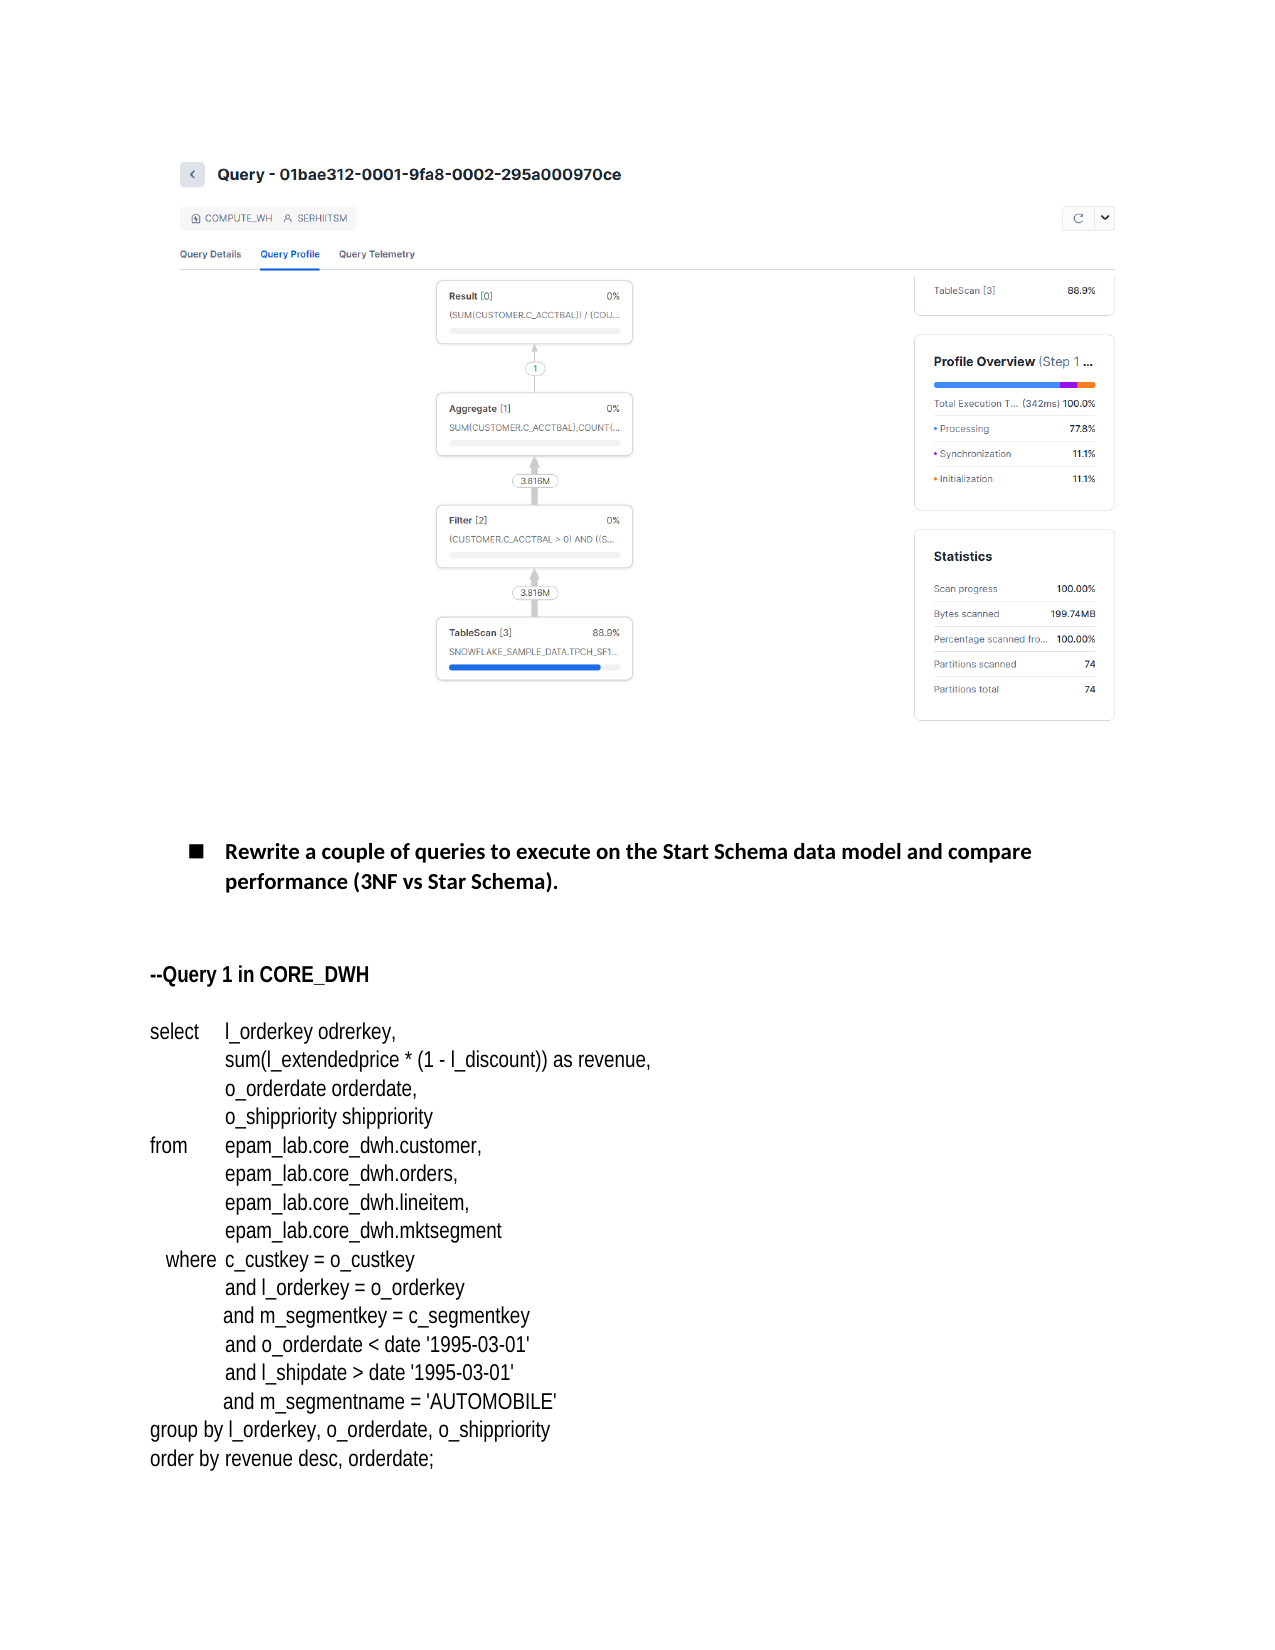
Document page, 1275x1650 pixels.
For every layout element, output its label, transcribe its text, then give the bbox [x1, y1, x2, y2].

text order by revenue desc, orderdate; [150, 1444, 1125, 1471]
text epam_lab.core_dwh.mktsegment [150, 1217, 1125, 1243]
text group by l_orderkey, o_orderdate, o_shippriority [150, 1416, 1125, 1442]
text and l_shipdate > date '1995-03-01' [150, 1359, 1125, 1386]
list Rewrite a couple of queries to execute on the Start Schema data model and compare performance (3NF vs Star Schema). [187, 837, 1125, 895]
text o_shippriority shippriority [150, 1103, 1125, 1130]
text where c_custkey = o_custkey [150, 1246, 1125, 1272]
text sum(l_extendedprice * (1 - l_discount)) as revenue, [150, 1046, 1125, 1073]
text --Query 1 in CORE_DWH [150, 961, 1125, 987]
text and o_orderdate < date '1995-03-01' [150, 1331, 1125, 1357]
picture [150, 150, 1125, 725]
text from epam_lab.core_dwh.customer, [150, 1132, 1125, 1158]
text epam_lab.core_dwh.lineitem, [150, 1189, 1125, 1215]
text and l_orderkey = o_orderkey [150, 1274, 1125, 1300]
text and m_segmentkey = c_segmentkey [150, 1302, 1125, 1329]
text select l_orderkey odrerkey, [150, 1018, 1125, 1044]
text and m_segmentname = 'AUTOMOBILE' [150, 1388, 1125, 1414]
text o_orderdate orderdate, [150, 1075, 1125, 1101]
text epam_lab.core_dwh.orders, [150, 1160, 1125, 1187]
